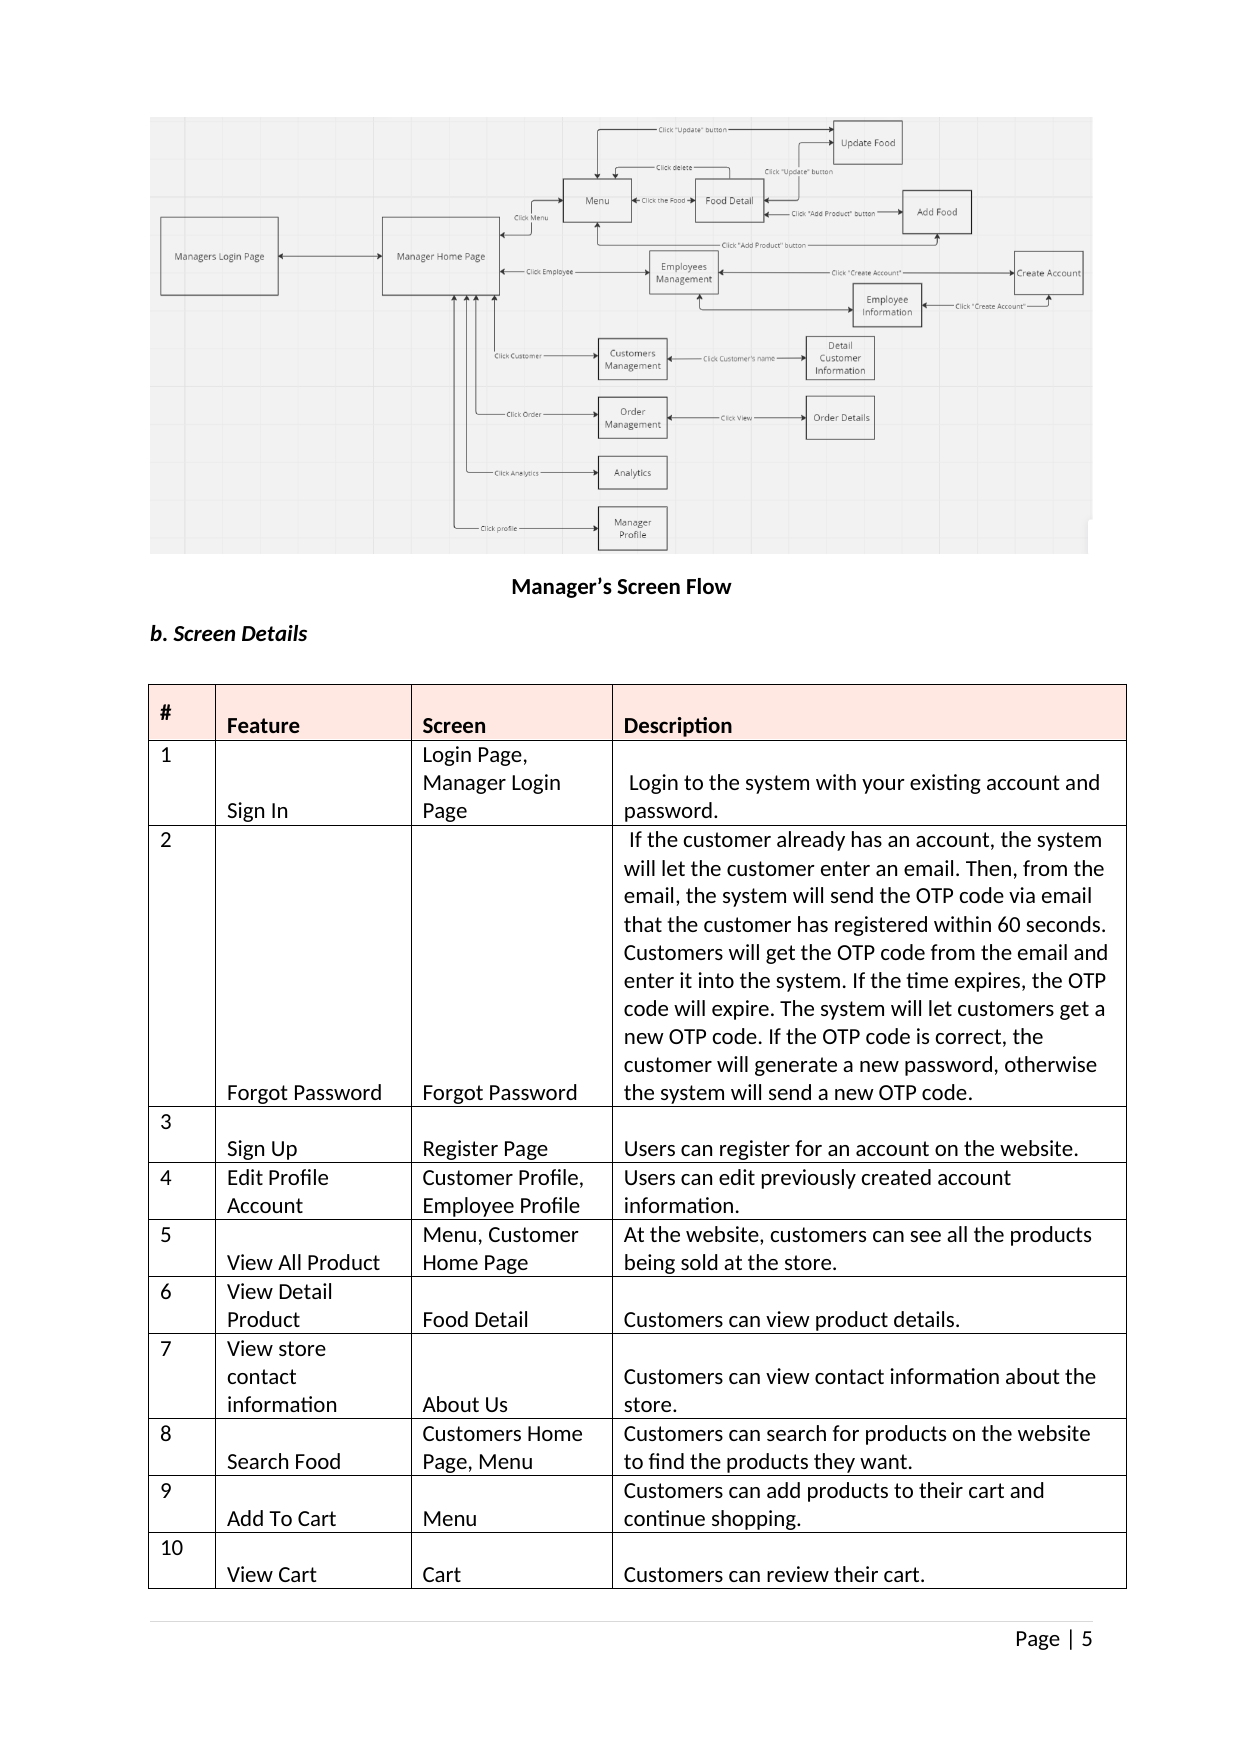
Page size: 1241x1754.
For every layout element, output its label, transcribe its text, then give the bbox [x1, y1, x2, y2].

table_cell View store contact information [216, 1334, 411, 1418]
table_cell Customers can view product details. [613, 1277, 1126, 1333]
table_cell 2 [149, 826, 215, 1106]
picture [150, 117, 1093, 554]
table_cell Menu, Customer Home Page [412, 1220, 612, 1276]
table_header # [149, 685, 215, 739]
table_cell Customers can view contact information about the store. [613, 1334, 1126, 1418]
table_cell View Detail Product [216, 1277, 411, 1333]
table_cell Users can edit previously created account information. [613, 1163, 1126, 1219]
table_cell About Us [412, 1334, 612, 1418]
table_cell Customers Home Page, Menu [412, 1419, 612, 1475]
table_cell Food Detail [412, 1277, 612, 1333]
text Manager’s Screen Flow [150, 572, 1093, 600]
table_header Description [613, 685, 1126, 739]
table_cell View Cart [216, 1533, 411, 1588]
table_cell Forgot Password [412, 826, 612, 1106]
table_cell Customers can review their cart. [613, 1533, 1126, 1588]
table_cell 10 [149, 1533, 215, 1588]
table_cell 8 [149, 1419, 215, 1475]
table_cell Customer Profile, Employee Profile [412, 1163, 612, 1219]
table_cell Forgot Password [216, 826, 411, 1106]
table_cell Register Page [412, 1107, 612, 1162]
table_cell View All Product [216, 1220, 411, 1276]
table_cell Menu [412, 1476, 612, 1532]
table_cell Add To Cart [216, 1476, 411, 1532]
table_cell Sign In [216, 741, 411, 824]
table_cell Login to the system with your existing account and password. [613, 741, 1126, 824]
table_header Feature [216, 685, 411, 739]
table_cell 5 [149, 1220, 215, 1276]
table_cell Cart [412, 1533, 612, 1588]
subtitle b. Screen Details [150, 619, 1093, 647]
table_cell 3 [149, 1107, 215, 1162]
table_cell Login Page, Manager Login Page [412, 741, 612, 824]
table_cell 1 [149, 741, 215, 824]
table_cell 6 [149, 1277, 215, 1333]
table_cell At the website, customers can see all the products being sold at the store. [613, 1220, 1126, 1276]
table_header Screen [412, 685, 612, 739]
table_cell 4 [149, 1163, 215, 1219]
table_cell 9 [149, 1476, 215, 1532]
table_cell Users can register for an account on the website. [613, 1107, 1126, 1162]
table_cell Customers can add products to their cart and continue shopping. [613, 1476, 1126, 1532]
table_cell If the customer already has an account, the system will let the customer enter an email. Then, from the email, the system will send the OTP code via email that the customer has registered within 60 seconds. Customers will get the OTP code from the email and enter it into the system. If the time expires, the OTP code will expire. The system will let customers get a new OTP code. If the OTP code is correct, the customer will generate a new password, otherwise the system will send a new OTP code. [613, 826, 1126, 1106]
table_cell Edit Profile Account [216, 1163, 411, 1219]
table_cell Customers can search for products on the website to find the products they want. [613, 1419, 1126, 1475]
table_cell Search Food [216, 1419, 411, 1475]
table_cell 7 [149, 1334, 215, 1418]
table_cell Sign Up [216, 1107, 411, 1162]
